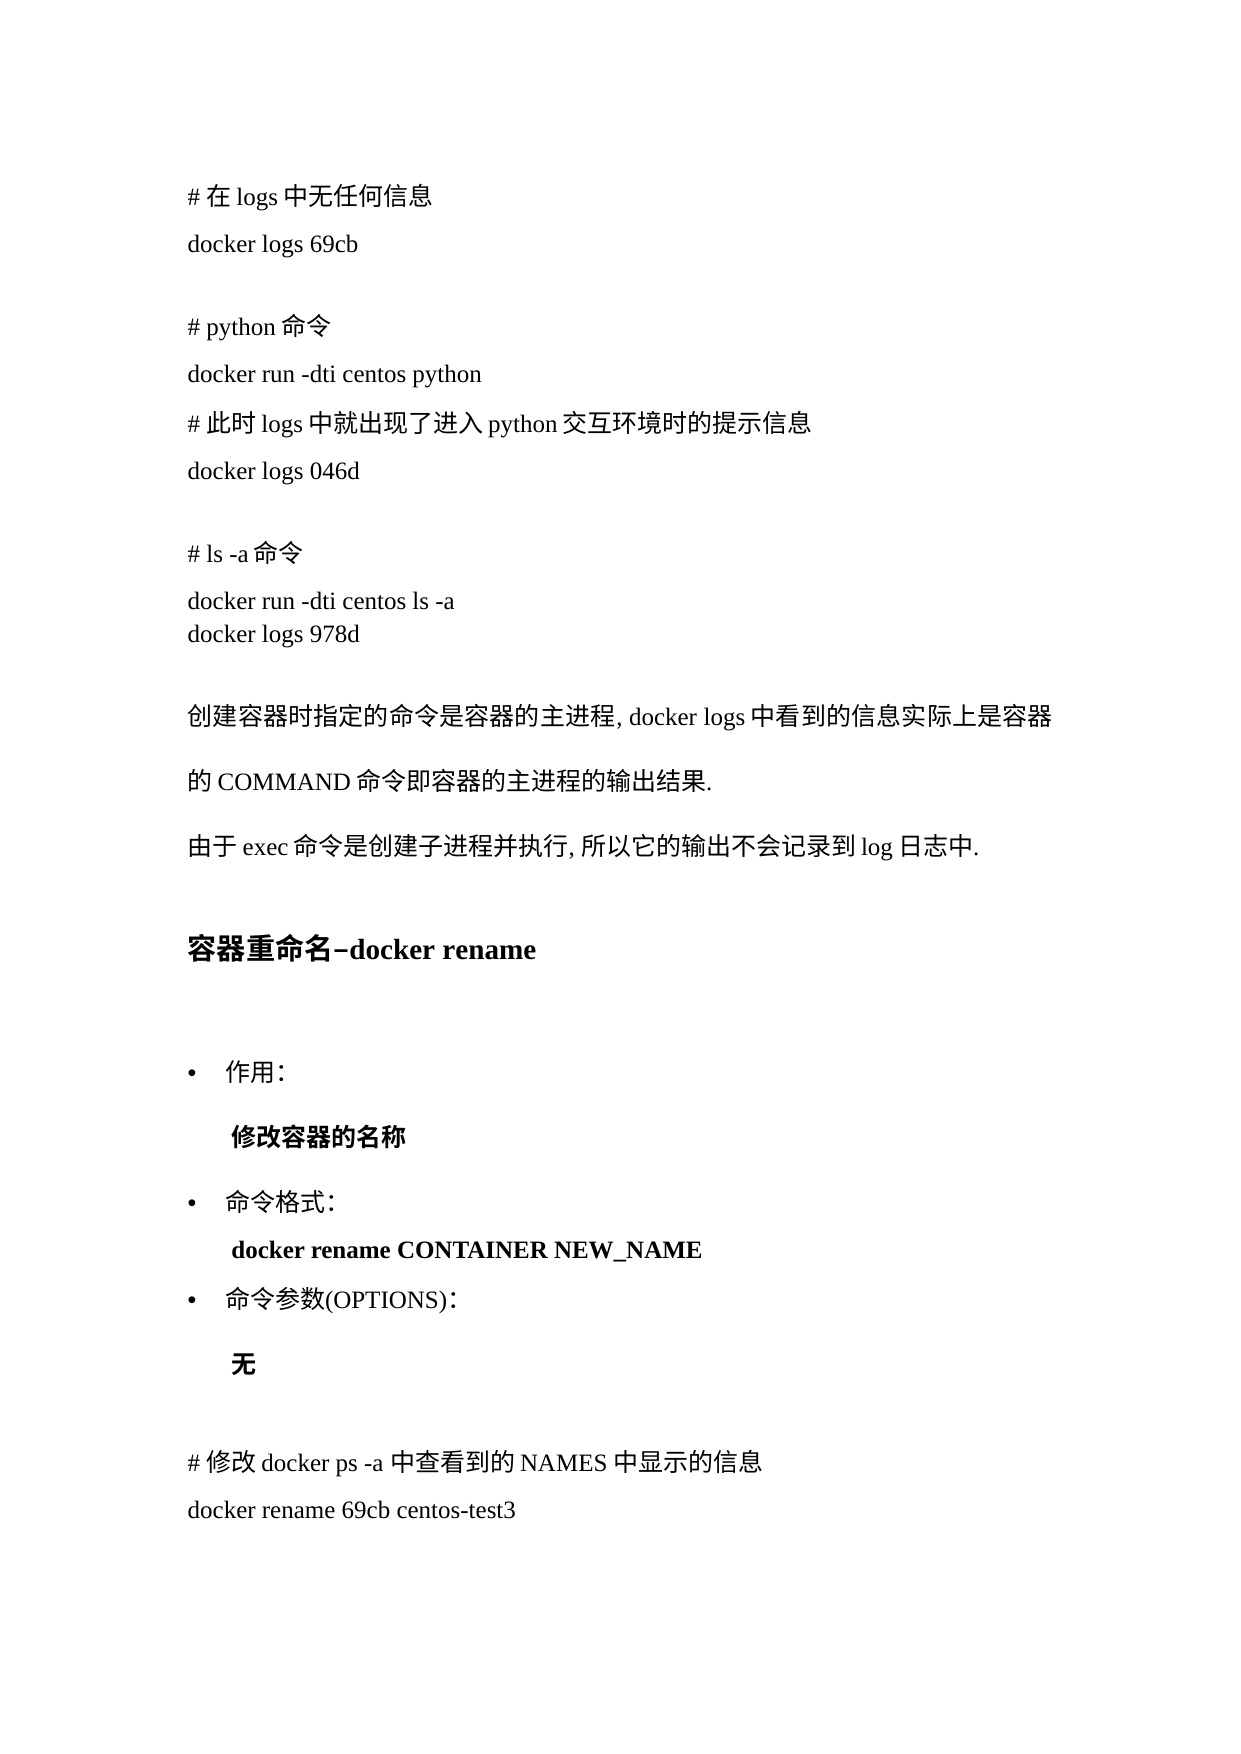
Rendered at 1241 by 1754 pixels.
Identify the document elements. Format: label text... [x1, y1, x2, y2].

list 命令格式： [187, 1168, 1053, 1233]
text 由于exec命令是创建子进程并执行, 所以它的输出不会记录到log日志中. [187, 812, 1053, 877]
text docker logs 046d [187, 454, 1053, 487]
text docker run -dti centos ls -a [187, 584, 1053, 617]
text 无 [187, 1330, 1053, 1395]
text 创建容器时指定的命令是容器的主进程, docker logs中看到的信息实际上是容器的COMMAND命令即容器的主进程的输出结果. [187, 682, 1053, 812]
text docker rename CONTAINER NEW_NAME [187, 1233, 1053, 1265]
list 命令参数(OPTIONS)： [187, 1265, 1053, 1330]
list 作用： [187, 1038, 1053, 1103]
text docker run -dti centos python [187, 357, 1053, 389]
text # ls -a命令 [187, 519, 1053, 584]
text # 此时logs中就出现了进入python交互环境时的提示信息 [187, 389, 1053, 454]
text 修改容器的名称 [187, 1103, 1053, 1168]
text docker logs 69cb [187, 227, 1053, 259]
text docker rename 69cb centos-test3 [187, 1493, 1053, 1525]
text # 在logs中无任何信息 [187, 162, 1053, 227]
text # 修改docker ps -a 中查看到的NAMES 中显示的信息 [187, 1428, 1053, 1493]
text docker logs 978d [187, 617, 1053, 649]
subtitle 容器重命名–docker rename [187, 926, 1053, 968]
text # python命令 [187, 292, 1053, 357]
